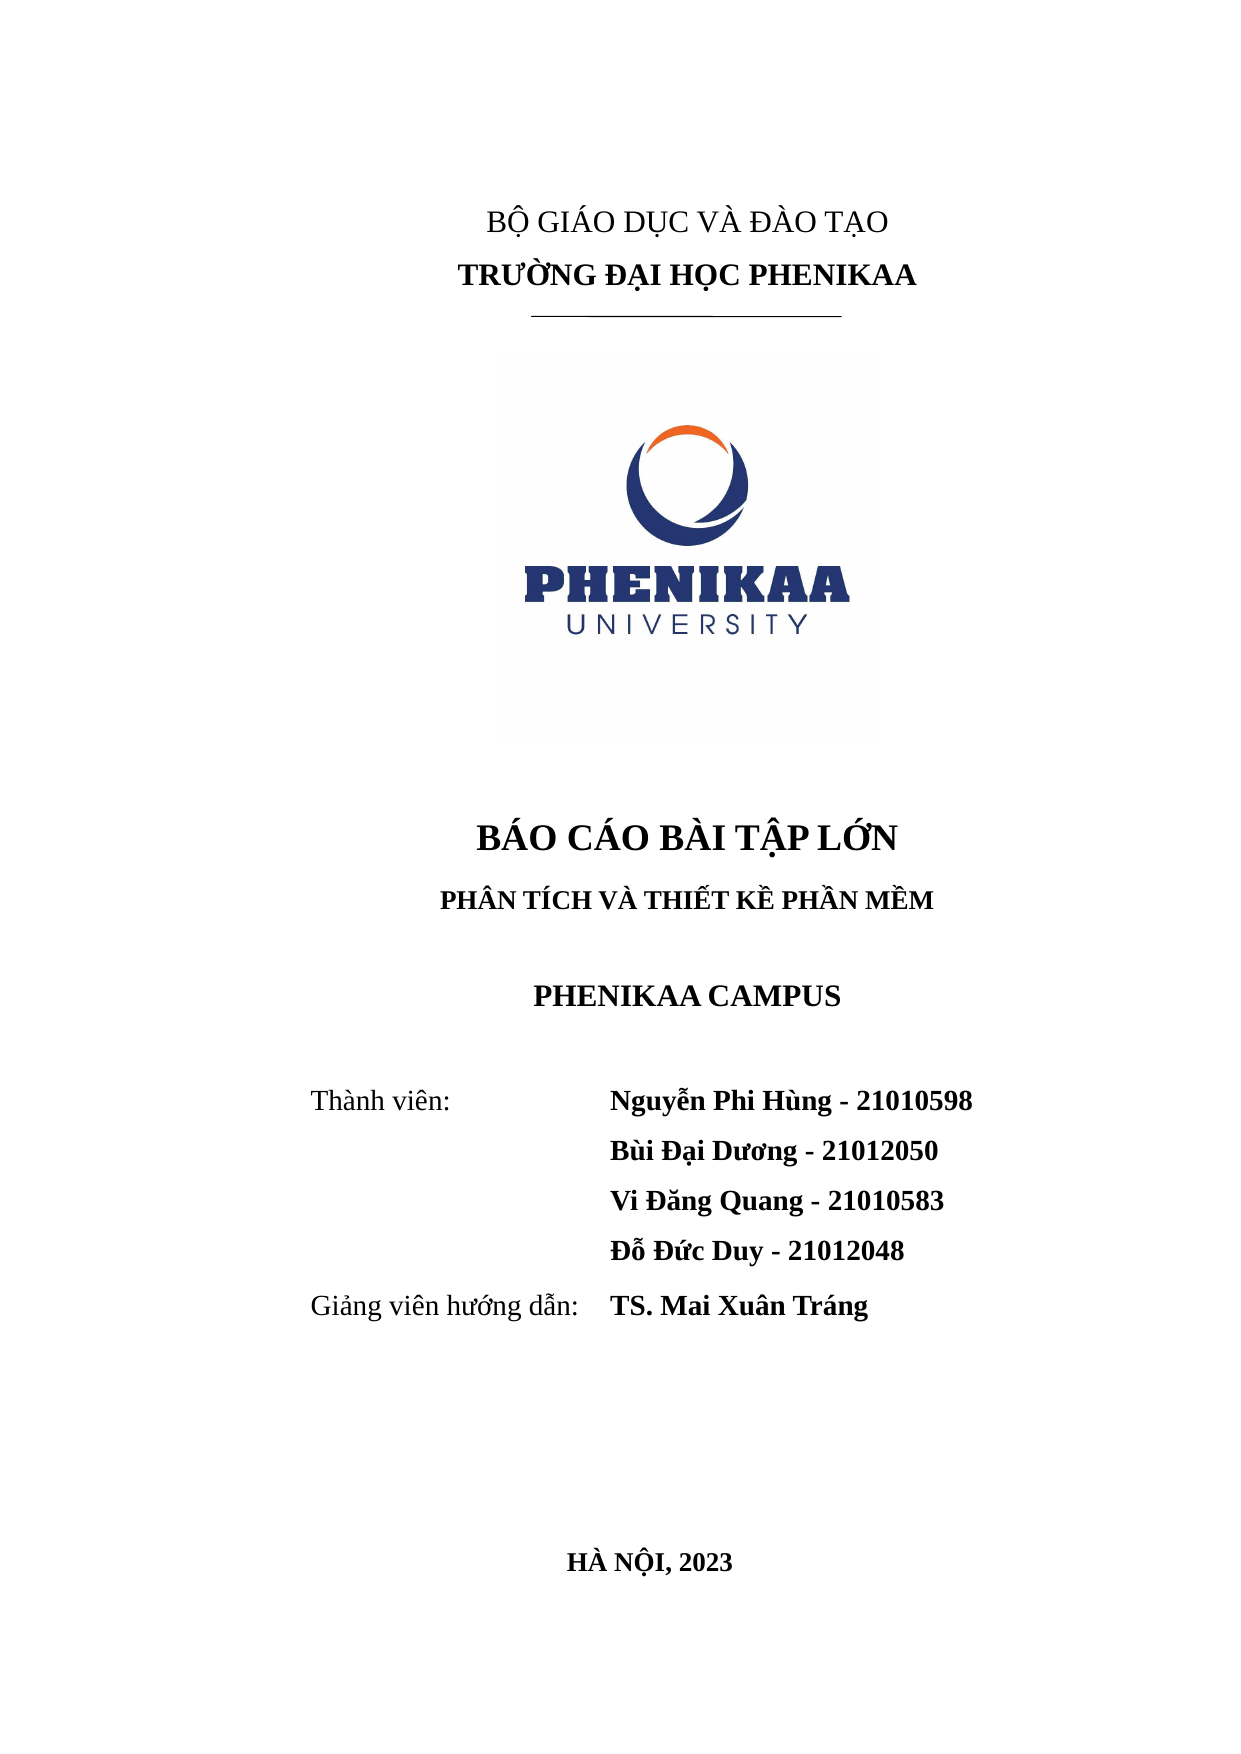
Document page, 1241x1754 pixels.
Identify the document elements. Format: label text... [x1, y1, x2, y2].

text BÁO CÁO BÀI TẬP LỚN [177, 816, 1122, 859]
text TRƯỜNG ĐẠI HỌC PHENIKAA [177, 256, 1122, 292]
table_cell Giảng viên hướng dẫn: [299, 1282, 599, 1337]
picture [495, 355, 879, 738]
table_header Thành viên: [299, 1077, 599, 1282]
text PHENIKAA CAMPUS [177, 978, 1122, 1014]
table_header Nguyễn Phi Hùng - 21010598 Bùi Đại Dương - 21012050 Vi Đăng Quang - 21010583 Đỗ Đức Duy - 21012048 [599, 1077, 998, 1282]
text HÀ NỘI, 2023 [177, 1546, 1122, 1577]
table_cell TS. Mai Xuân Tráng [599, 1282, 998, 1337]
text BỘ GIÁO DỤC VÀ ĐÀO TẠO [177, 203, 1122, 239]
text PHÂN TÍCH VÀ THIẾT KỀ PHẦN MỀM [177, 884, 1122, 916]
